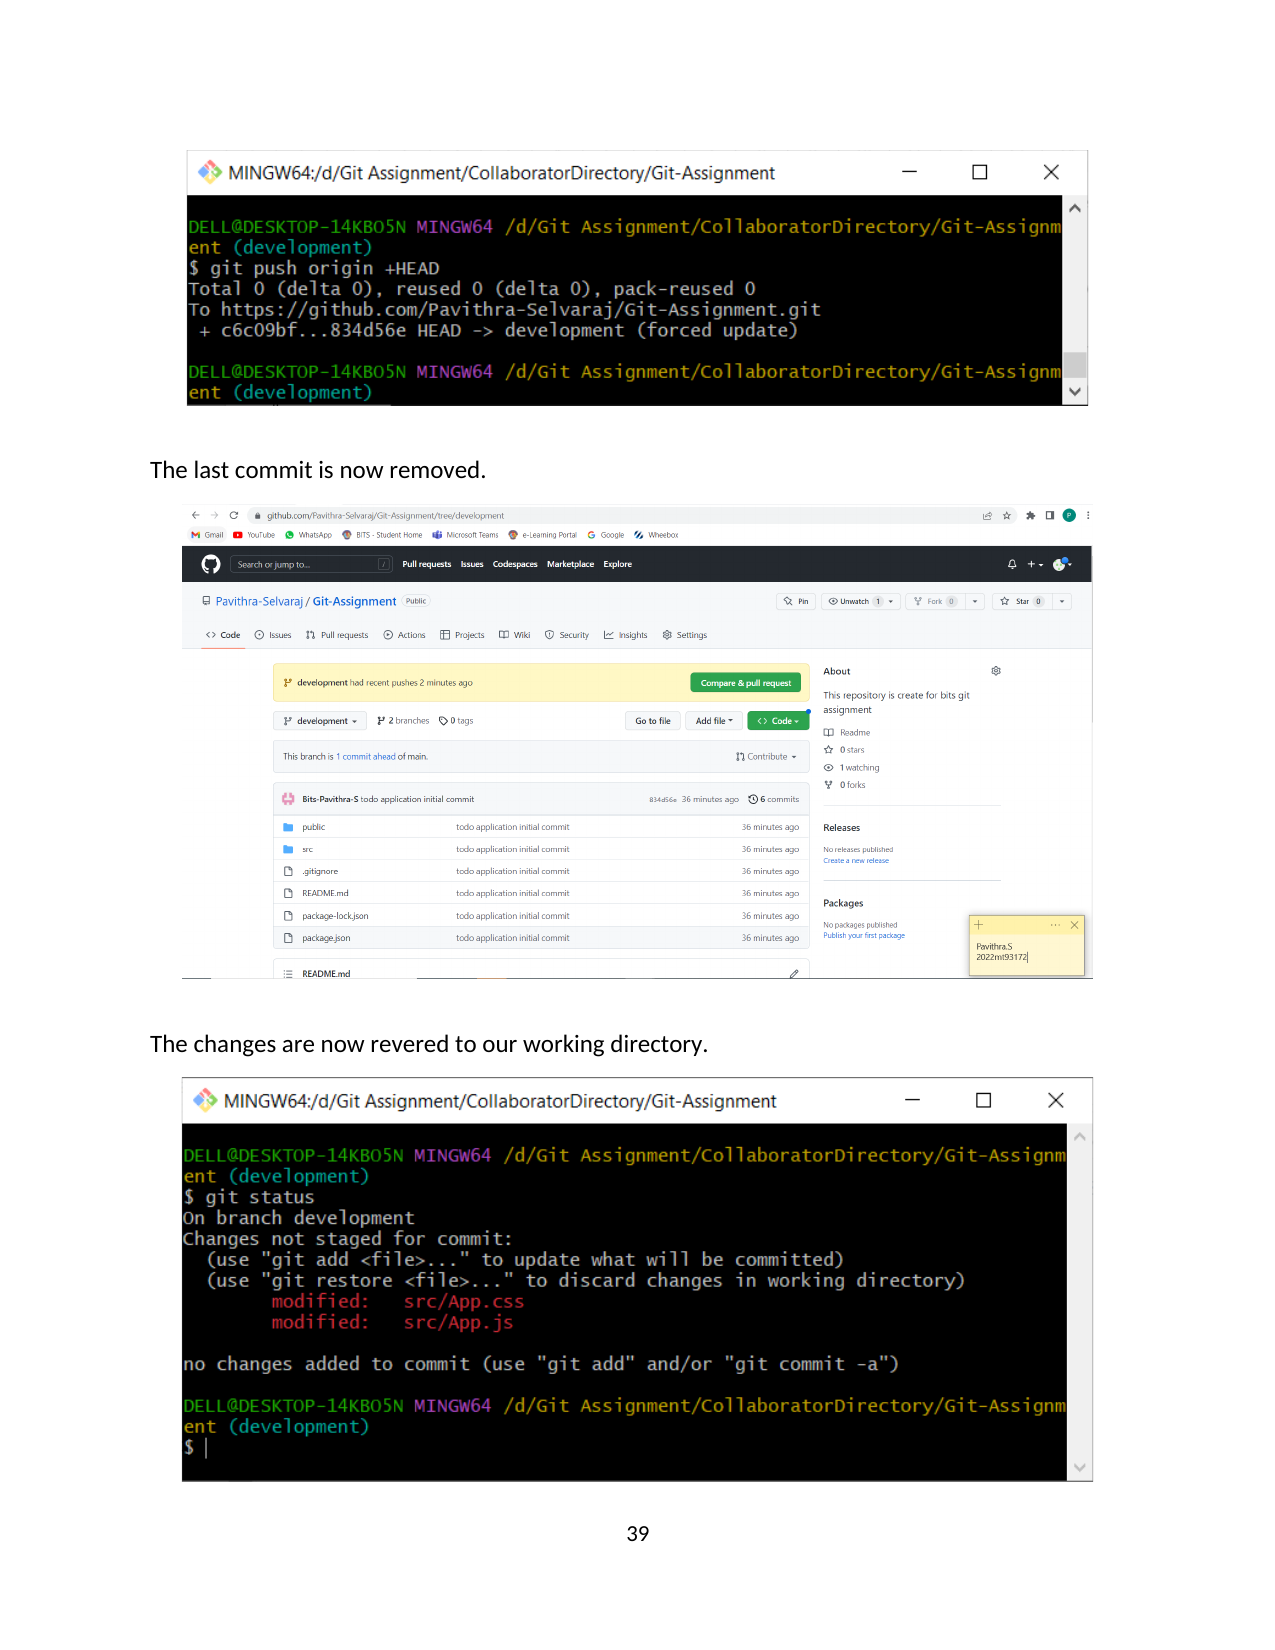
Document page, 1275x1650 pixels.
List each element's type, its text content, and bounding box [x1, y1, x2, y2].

text The last commit is now removed. [150, 454, 1125, 485]
text The changes are now revered to our working directory. [150, 1028, 1125, 1058]
picture [182, 504, 1093, 979]
picture [181, 1077, 1094, 1482]
picture [186, 150, 1089, 406]
